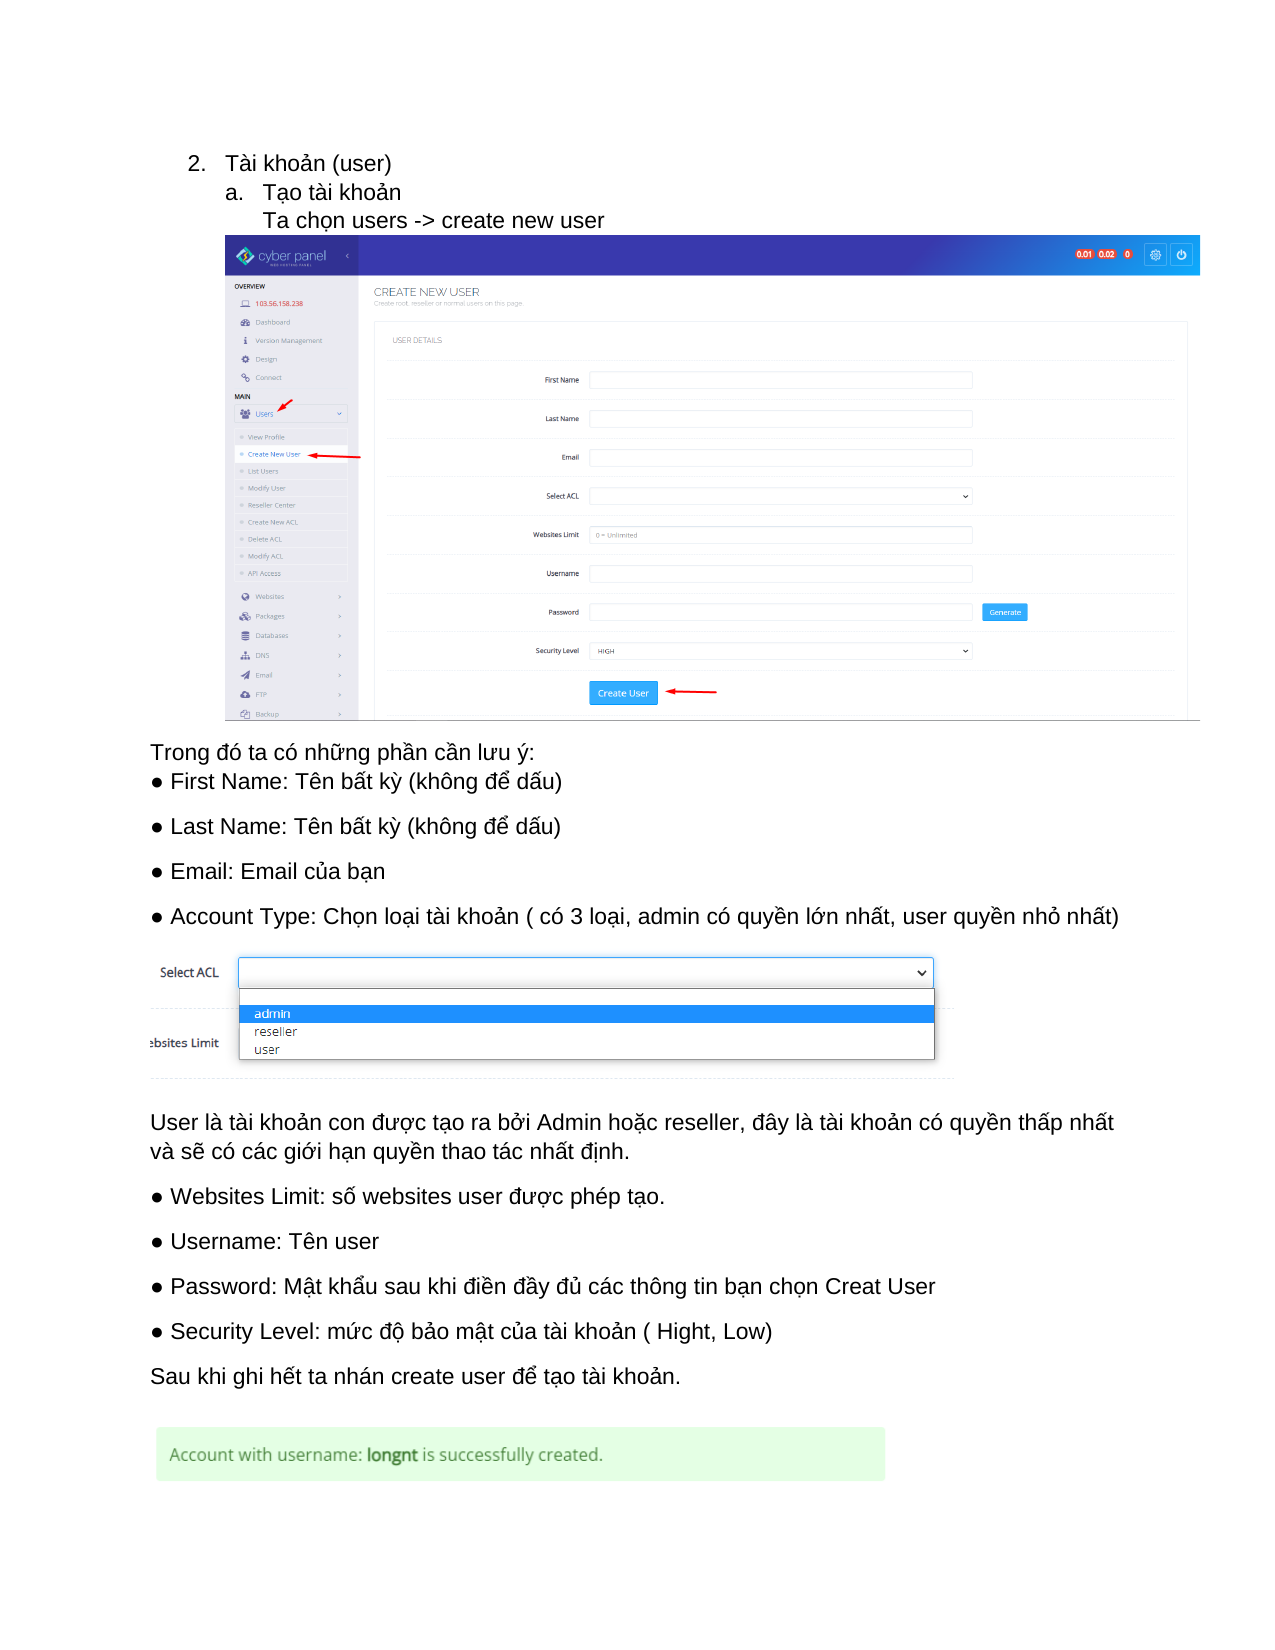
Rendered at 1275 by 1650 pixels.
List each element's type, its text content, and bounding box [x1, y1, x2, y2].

text ● Email: Email của bạn [150, 858, 1125, 884]
picture [225, 235, 1200, 721]
list Ta chọn users -> create new user [262, 207, 1125, 233]
text User là tài khoản con được tạo ra bởi Admin hoặc reseller, đây là tài khoản có quyền thấp nhất và sẽ có các giới hạn quyền thao tác nhất định. [150, 1109, 1125, 1164]
text ● Account Type: Chọn loại tài khoản ( có 3 loại, admin có quyền lớn nhất, user quyền nhỏ nhất) [150, 903, 1125, 929]
picture [150, 948, 954, 1091]
text ● Password: Mật khẩu sau khi điền đầy đủ các thông tin bạn chọn Creat User [150, 1273, 1125, 1299]
list Tài khoản (user) [187, 150, 1125, 176]
text ● Username: Tên user [150, 1228, 1125, 1254]
text ● Websites Limit: số websites user được phép tạo. [150, 1183, 1125, 1209]
list Tạo tài khoản [225, 178, 1125, 205]
text Sau khi ghi hết ta nhán create user để tạo tài khoản. [150, 1363, 1125, 1389]
text Trong đó ta có những phần cần lưu ý: ● First Name: Tên bất kỳ (không để dấu) [150, 739, 1125, 794]
text ● Last Name: Tên bất kỳ (không để dấu) [150, 813, 1125, 839]
text ● Security Level: mức độ bảo mật của tài khoản ( Hight, Low) [150, 1318, 1125, 1344]
picture [150, 1408, 919, 1497]
